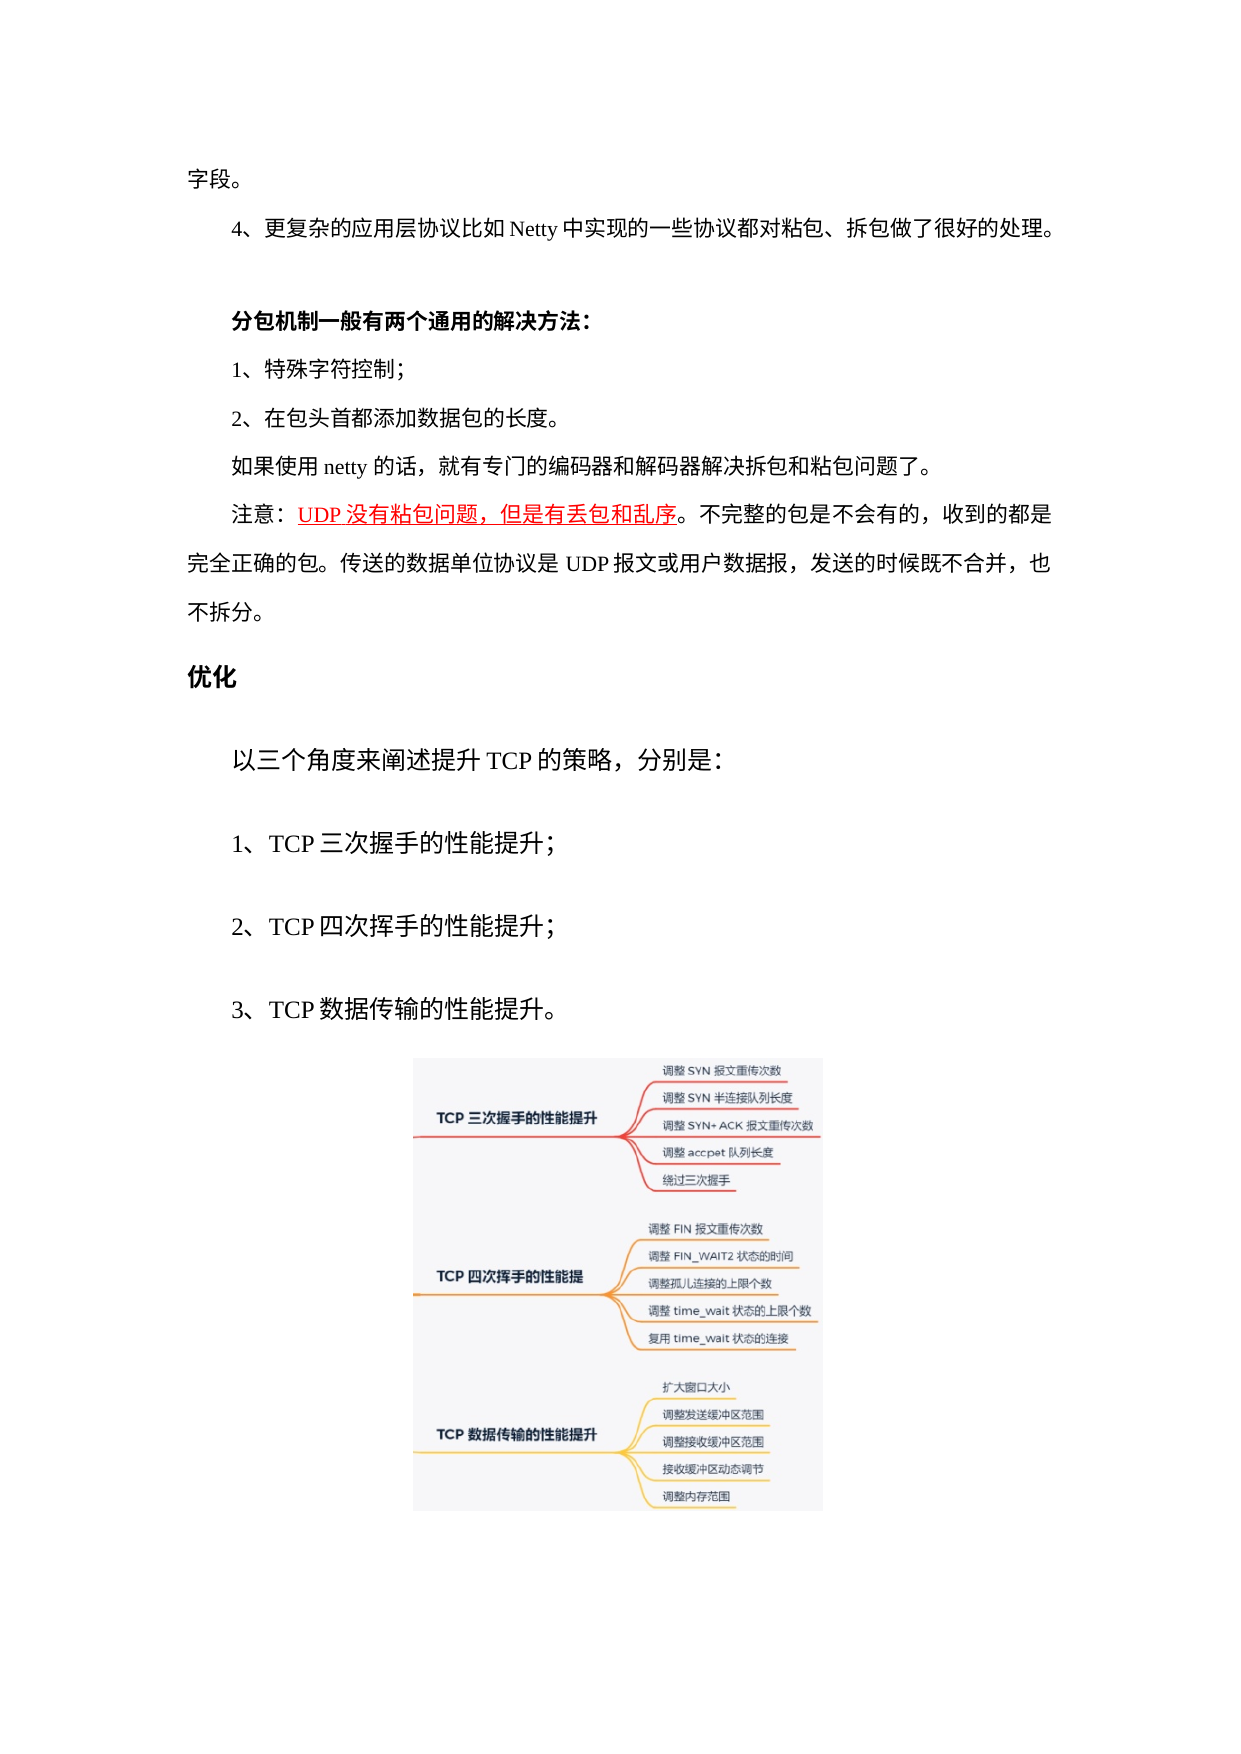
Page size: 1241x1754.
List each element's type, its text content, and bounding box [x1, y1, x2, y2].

list TCP四次挥手的性能提升； [187, 892, 1053, 957]
text 如果使用 netty 的话，就有专门的编码器和解码器解决拆包和粘包问题了。 [187, 449, 1053, 481]
text 注意：UDP没有粘包问题，但是有丢包和乱序。不完整的包是不会有的，收到的都是完全正确的包。传送的数据单位协议是UDP报文或用户数据报，发送的时候既不合并，也不拆分。 [187, 497, 1053, 627]
text 1、特殊字符控制； [187, 352, 1053, 384]
subtitle 优化 [187, 643, 1053, 708]
text 以三个角度来阐述提升TCP的策略，分别是： [187, 726, 1053, 791]
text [187, 162, 1053, 194]
list TCP数据传输的性能提升。 [187, 975, 1053, 1040]
text 2、在包头首都添加数据包的长度。 [187, 400, 1053, 433]
picture [413, 1058, 828, 1515]
text 4、更复杂的应用层协议比如Netty中实现的一些协议都对粘包、拆包做了很好的处理。 [187, 210, 1053, 243]
text 分包机制一般有两个通用的解决方法： [187, 304, 1053, 336]
list TCP三次握手的性能提升； [187, 809, 1053, 874]
